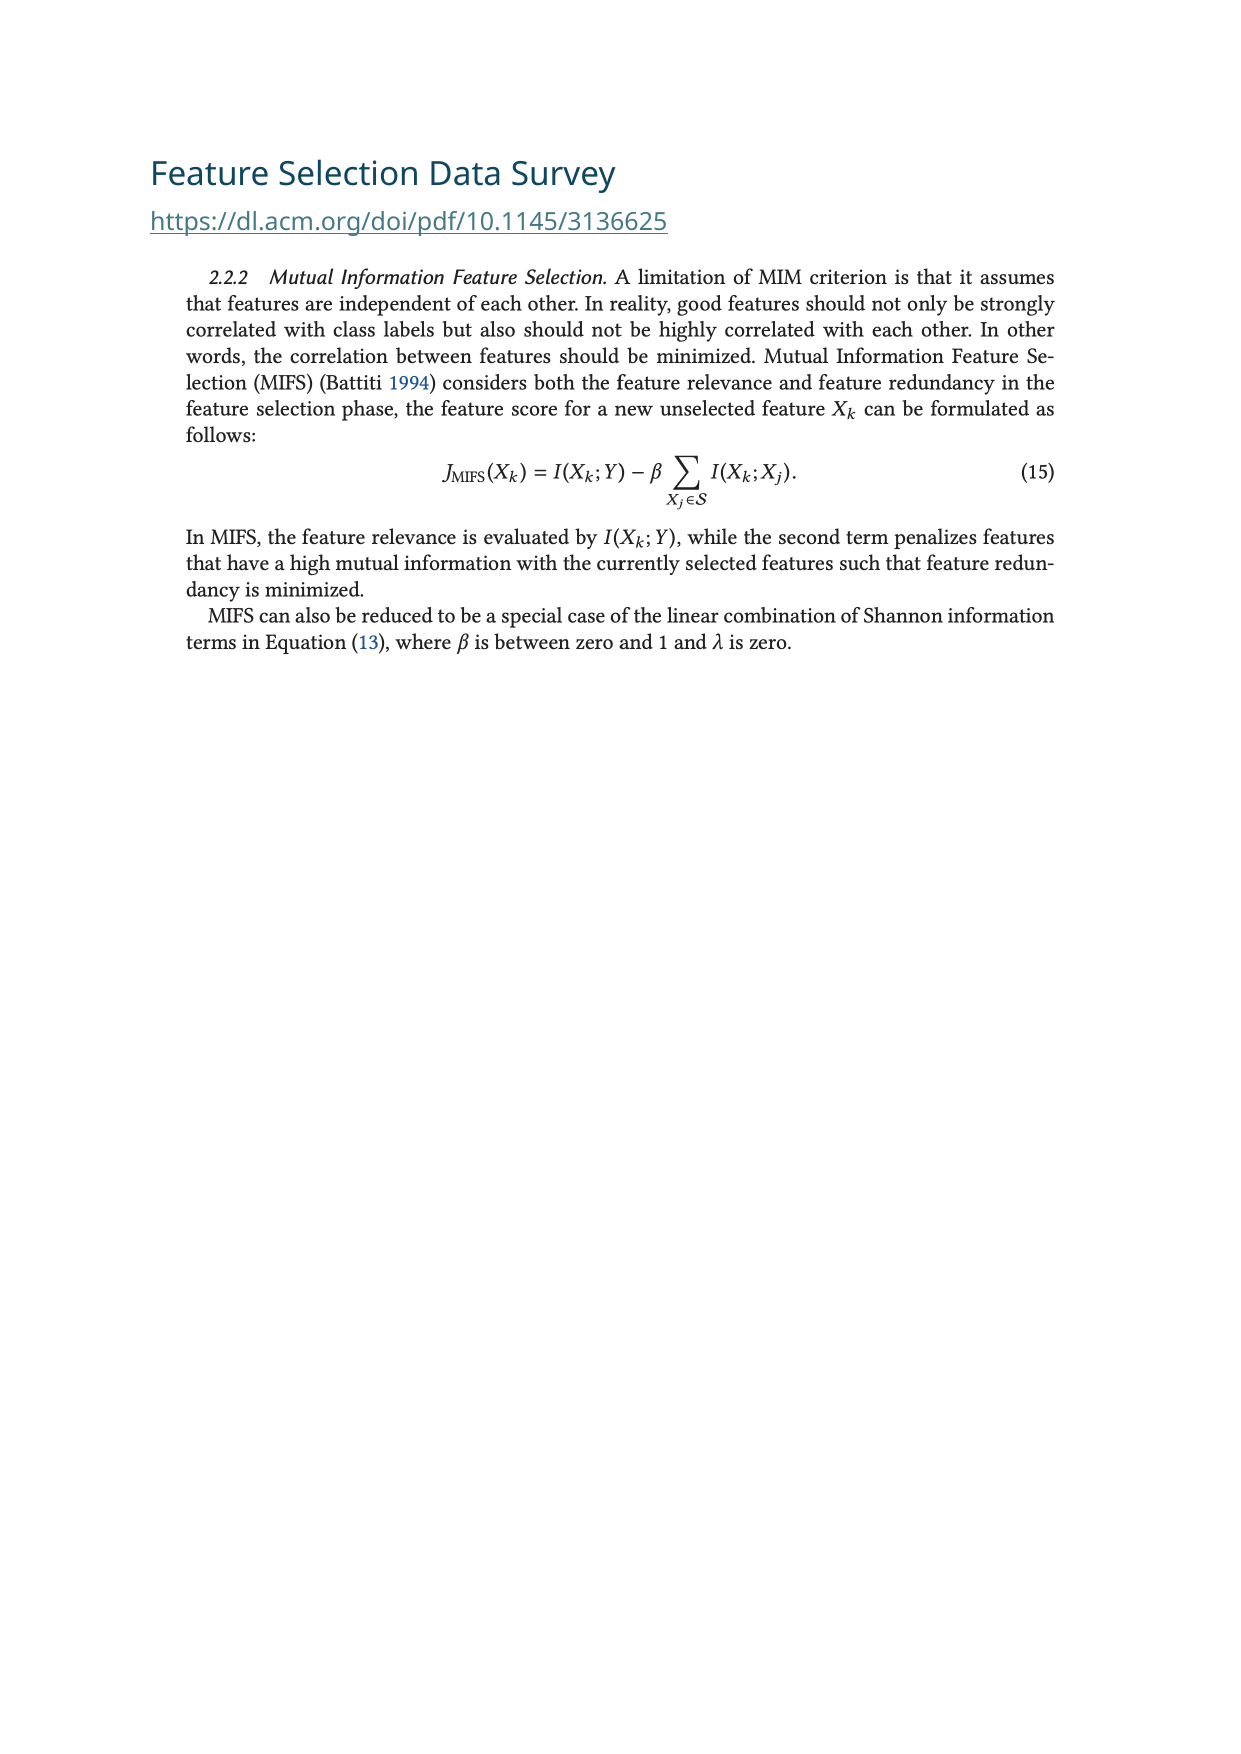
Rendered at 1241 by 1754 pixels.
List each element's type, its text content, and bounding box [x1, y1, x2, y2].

subtitle Feature Selection Data Survey [150, 150, 1090, 195]
picture [150, 237, 1091, 669]
text https://dl.acm.org/doi/pdf/10.1145/3136625 [150, 204, 1090, 237]
